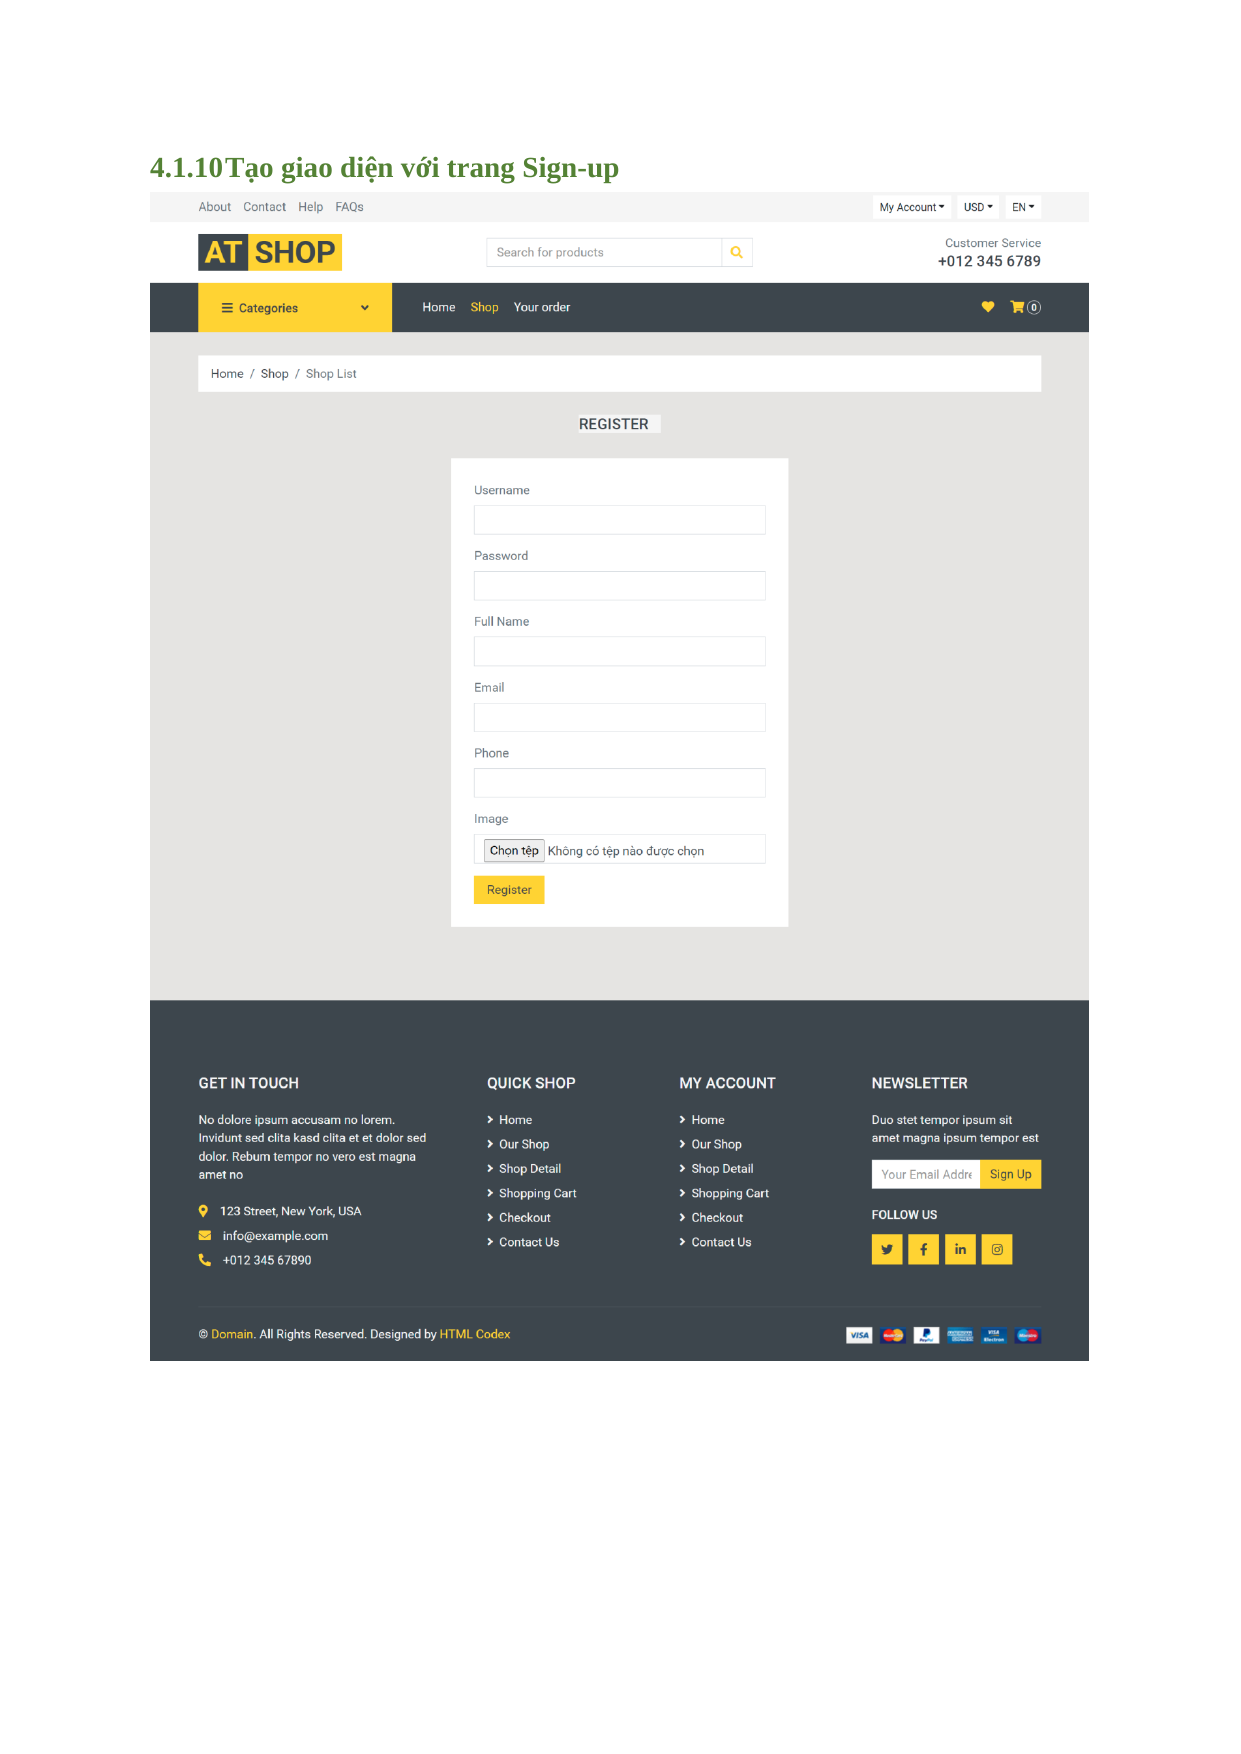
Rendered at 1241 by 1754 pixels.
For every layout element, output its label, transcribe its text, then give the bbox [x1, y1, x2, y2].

subtitle Tạo giao diện với trang Sign-up [150, 150, 1090, 183]
picture [150, 192, 1089, 1361]
